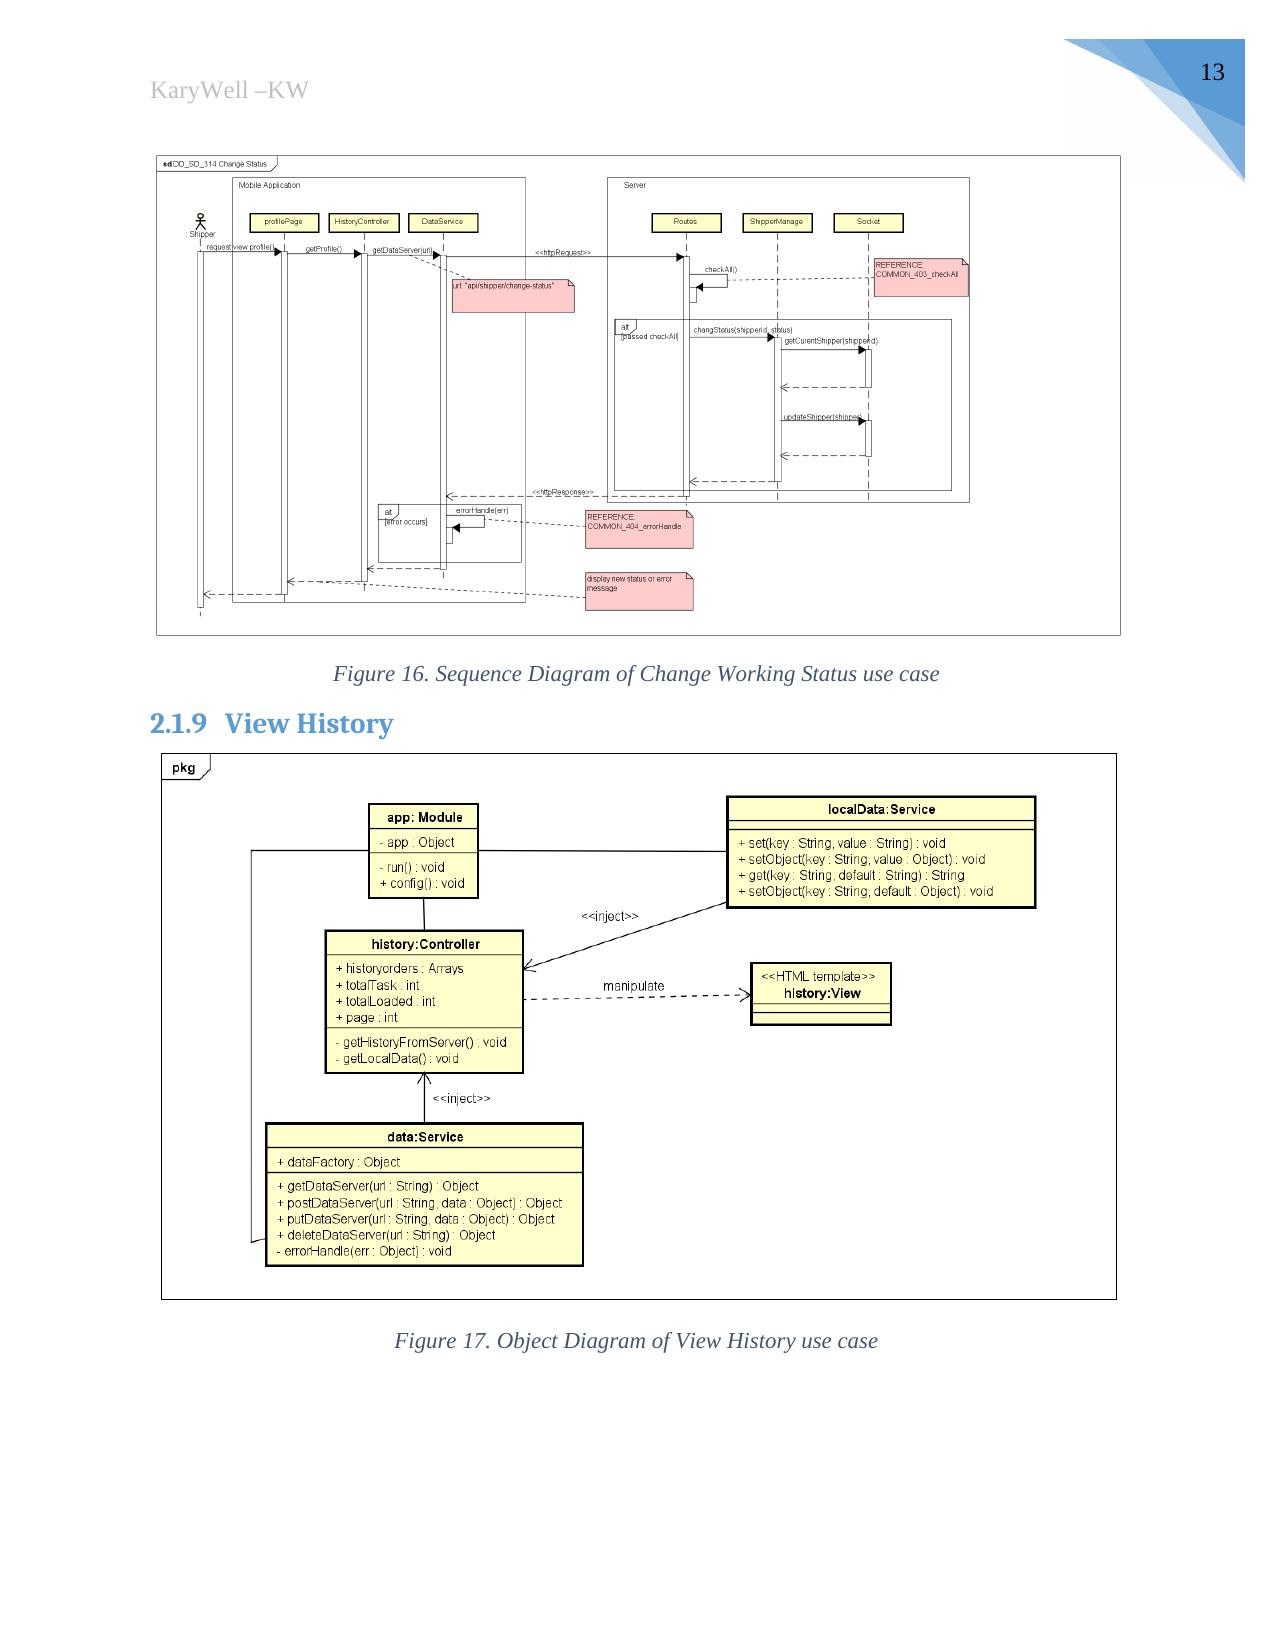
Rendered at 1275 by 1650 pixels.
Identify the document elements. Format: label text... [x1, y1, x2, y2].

text Figure 16. Sequence Diagram of Change Working Status use case [150, 660, 1125, 686]
text Figure 17. Object Diagram of View History use case [150, 1328, 1125, 1354]
subtitle View History [150, 707, 1125, 740]
picture [150, 39, 1245, 641]
picture [150, 743, 1125, 1309]
